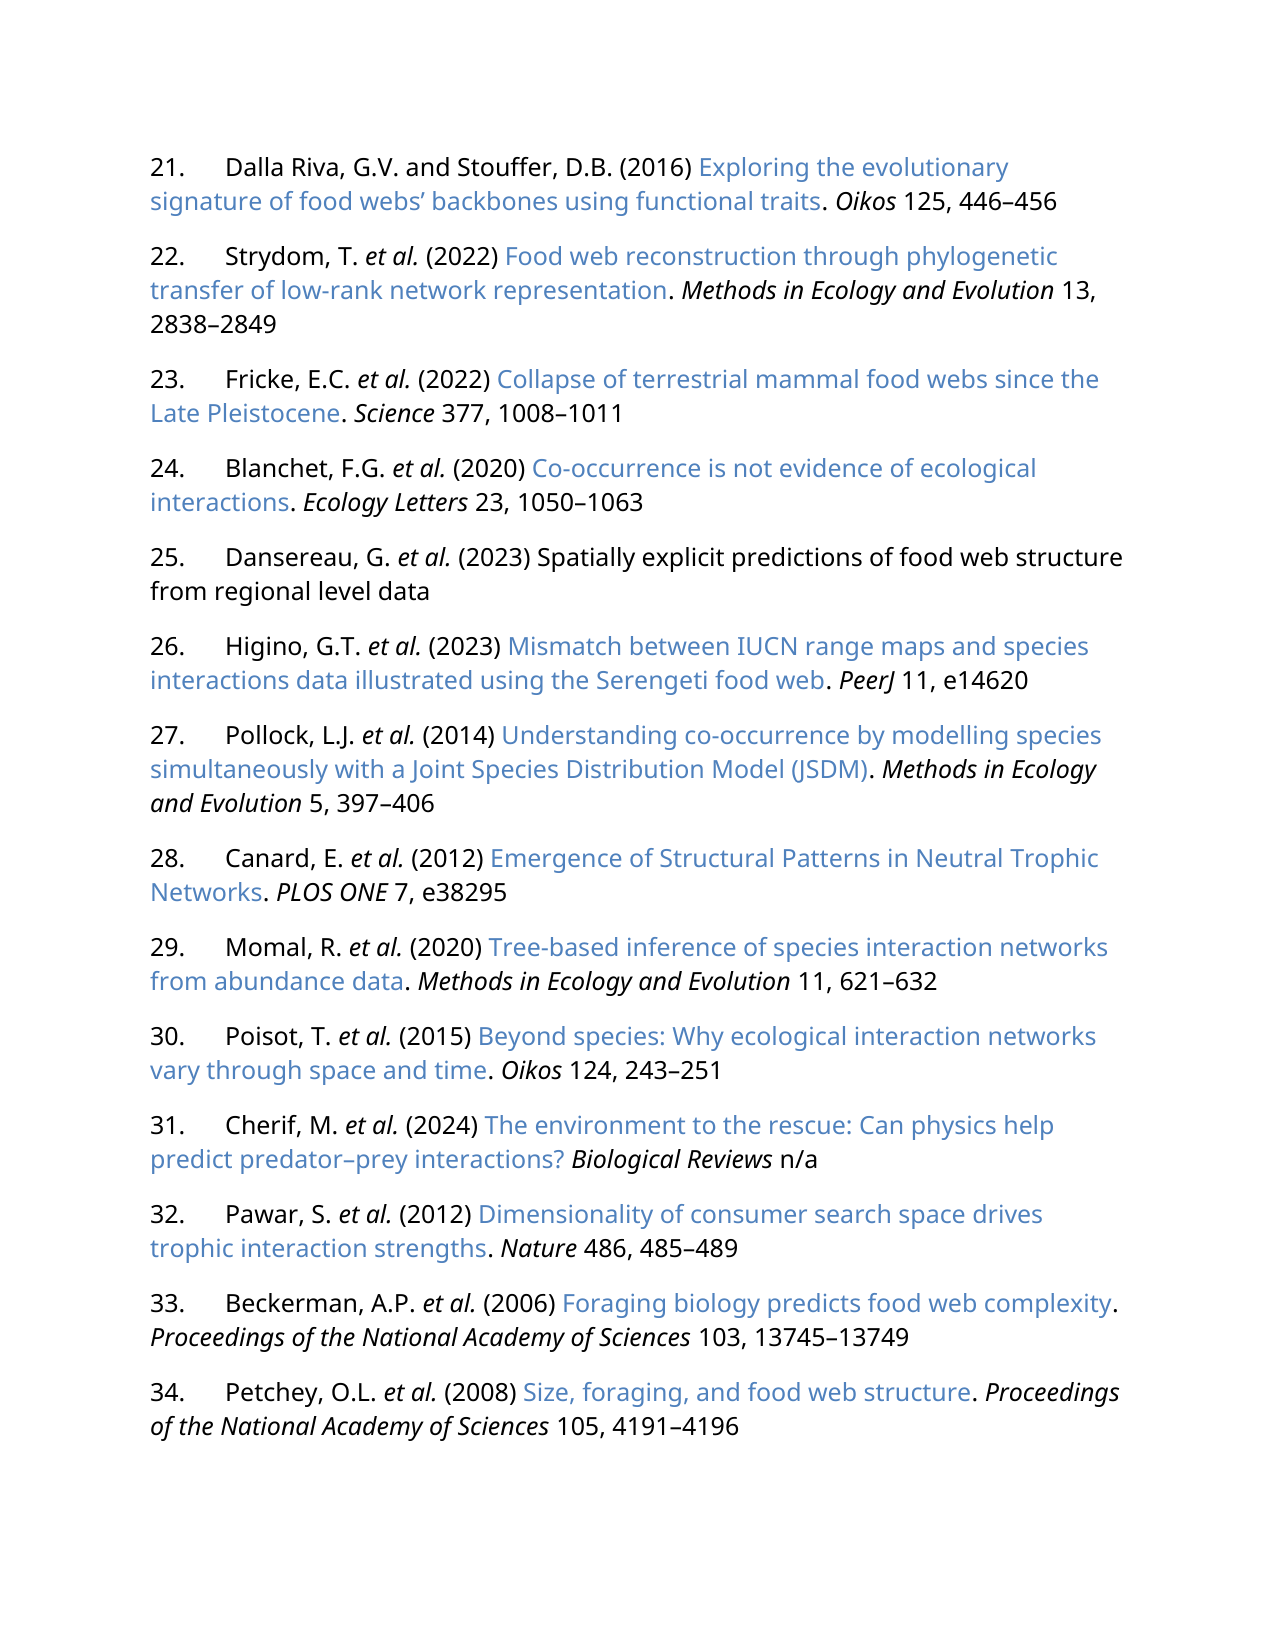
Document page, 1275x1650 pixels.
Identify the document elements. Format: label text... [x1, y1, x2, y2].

text 24. Blanchet, F.G. et al. (2020) Co-occurrence is not evidence of ecological interactions. Ecology Letters 23, 1050–1063 [150, 451, 1125, 519]
text 34. Petchey, O.L. et al. (2008) Size, foraging, and food web structure. Proceedings of the National Academy of Sciences 105, 4191–4196 [150, 1374, 1125, 1443]
text 22. Strydom, T. et al. (2022) Food web reconstruction through phylogenetic transfer of low-rank network representation. Methods in Ecology and Evolution 13, 2838–2849 [150, 239, 1125, 341]
text 23. Fricke, E.C. et al. (2022) Collapse of terrestrial mammal food webs since the Late Pleistocene. Science 377, 1008–1011 [150, 362, 1125, 430]
text 28. Canard, E. et al. (2012) Emergence of Structural Patterns in Neutral Trophic Networks. PLOS ONE 7, e38295 [150, 841, 1125, 909]
text 30. Poisot, T. et al. (2015) Beyond species: Why ecological interaction networks vary through space and time. Oikos 124, 243–251 [150, 1019, 1125, 1087]
text 32. Pawar, S. et al. (2012) Dimensionality of consumer search space drives trophic interaction strengths. Nature 486, 485–489 [150, 1197, 1125, 1265]
text 26. Higino, G.T. et al. (2023) Mismatch between IUCN range maps and species interactions data illustrated using the Serengeti food web. PeerJ 11, e14620 [150, 629, 1125, 697]
text 31. Cherif, M. et al. (2024) The environment to the rescue: Can physics help predict predator–prey interactions? Biological Reviews n/a [150, 1108, 1125, 1176]
text 33. Beckerman, A.P. et al. (2006) Foraging biology predicts food web complexity. Proceedings of the National Academy of Sciences 103, 13745–13749 [150, 1286, 1125, 1354]
text 27. Pollock, L.J. et al. (2014) Understanding co-occurrence by modelling species simultaneously with a Joint Species Distribution Model (JSDM). Methods in Ecology and Evolution 5, 397–406 [150, 718, 1125, 820]
text 21. Dalla Riva, G.V. and Stouffer, D.B. (2016) Exploring the evolutionary signature of food webs’ backbones using functional traits. Oikos 125, 446–456 [150, 150, 1125, 218]
text 25. Dansereau, G. et al. (2023) Spatially explicit predictions of food web structure from regional level data [150, 540, 1125, 608]
text 29. Momal, R. et al. (2020) Tree-based inference of species interaction networks from abundance data. Methods in Ecology and Evolution 11, 621–632 [150, 930, 1125, 998]
